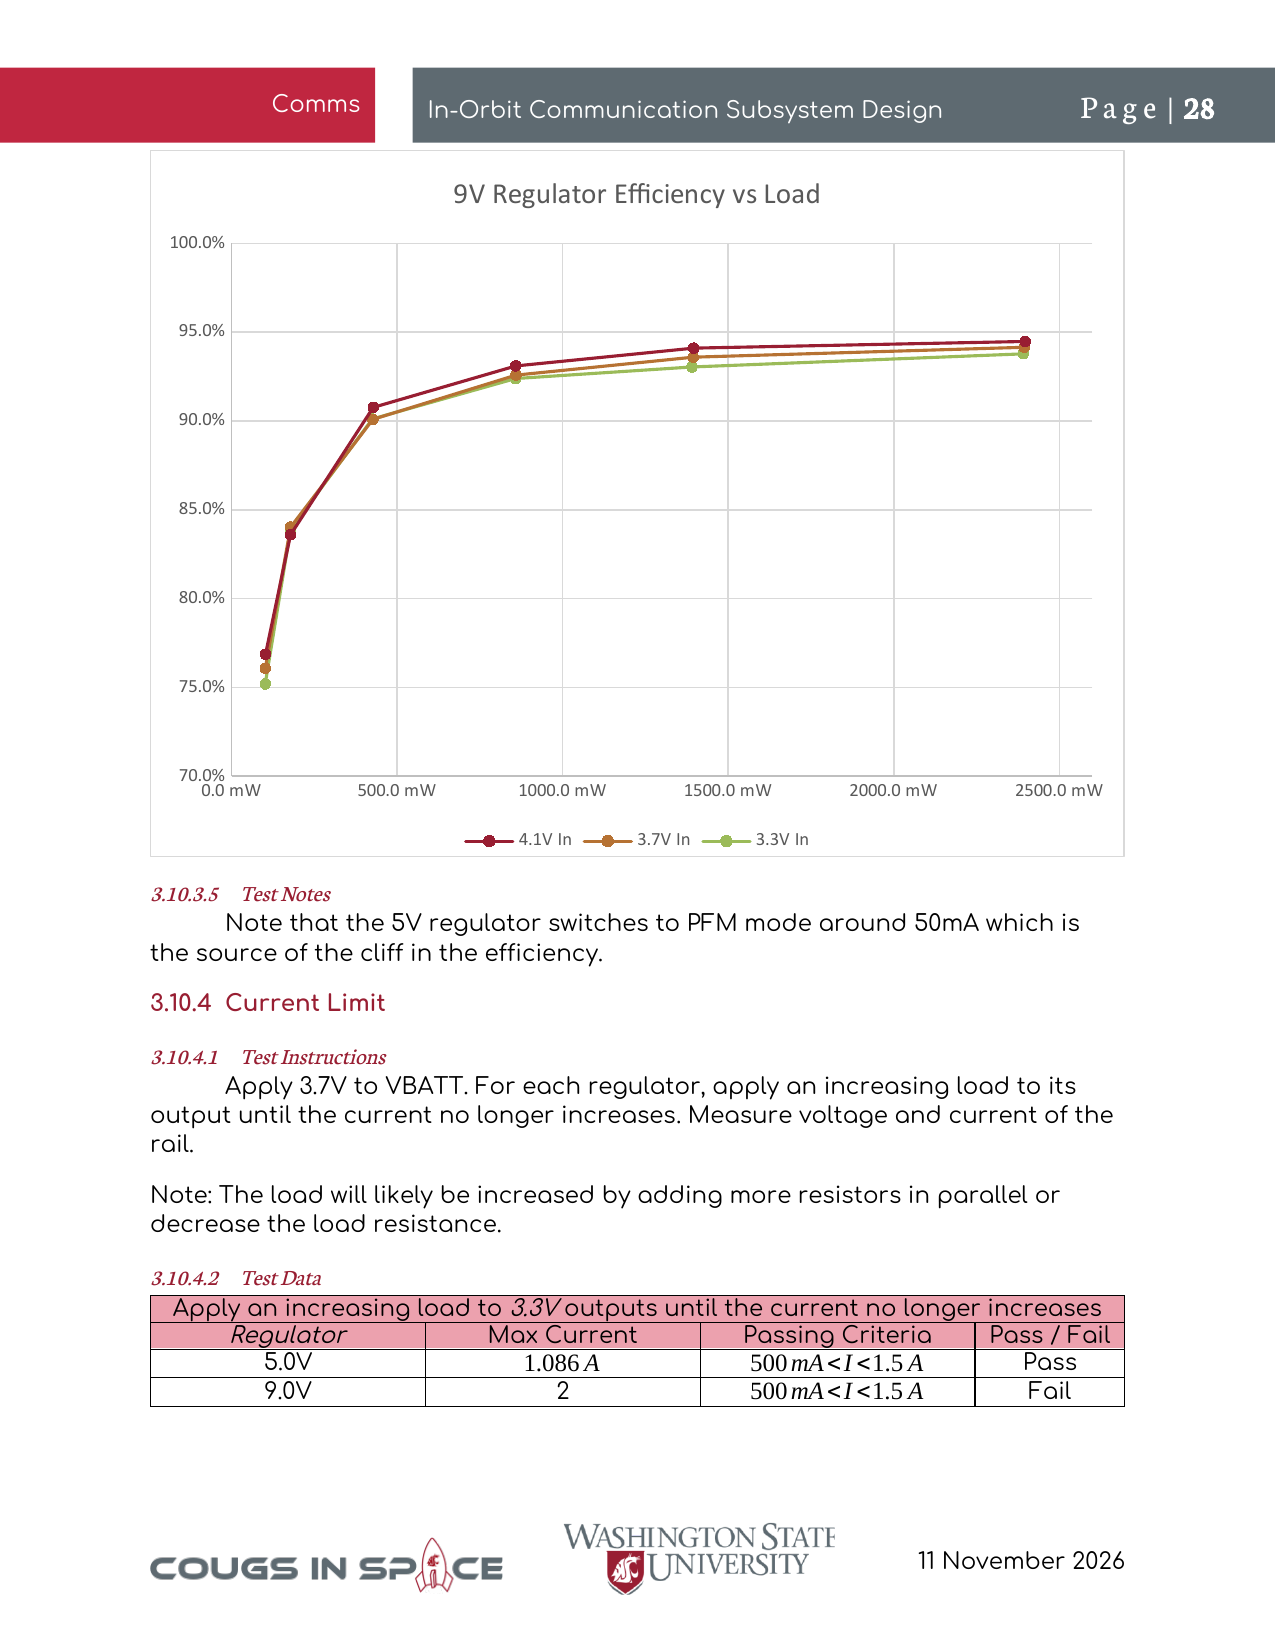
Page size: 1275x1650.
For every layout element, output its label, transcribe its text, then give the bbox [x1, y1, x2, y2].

table_cell 2 [426, 1378, 700, 1406]
text Apply 3.7V to VBATT. For each regulator, apply an increasing load to its output until the current no longer increases. Measure voltage and current of the rail. [150, 1074, 1125, 1158]
table_cell [701, 1378, 974, 1406]
text Note that the 5V regulator switches to PFM mode around 50mA which is the source of the cliff in the efficiency. [150, 911, 1125, 966]
table_cell 9.0V [151, 1378, 425, 1406]
table_cell 5.0V [151, 1350, 425, 1377]
table_cell [426, 1350, 700, 1377]
picture [562, 1522, 835, 1594]
subtitle Current Limit [150, 991, 1125, 1016]
table_cell [701, 1350, 974, 1377]
table_cell Fail [976, 1378, 1124, 1406]
table_cell Passing Criteria [701, 1323, 974, 1348]
table_header Apply an increasing load to 3.3V outputs until the current no longer increases [151, 1296, 1124, 1322]
picture [150, 1537, 503, 1594]
subtitle Test Data [150, 1262, 1125, 1291]
text Note: The load will likely be increased by adding more resistors in parallel or decrease the load resistance. [150, 1183, 1125, 1238]
subtitle Test Instructions [150, 1041, 1125, 1070]
table_cell Max Current [426, 1323, 700, 1348]
table_cell Pass / Fail [976, 1323, 1124, 1348]
table_cell Regulator [151, 1323, 425, 1348]
table_cell Pass [976, 1350, 1124, 1377]
subtitle Test Notes [150, 878, 1125, 907]
